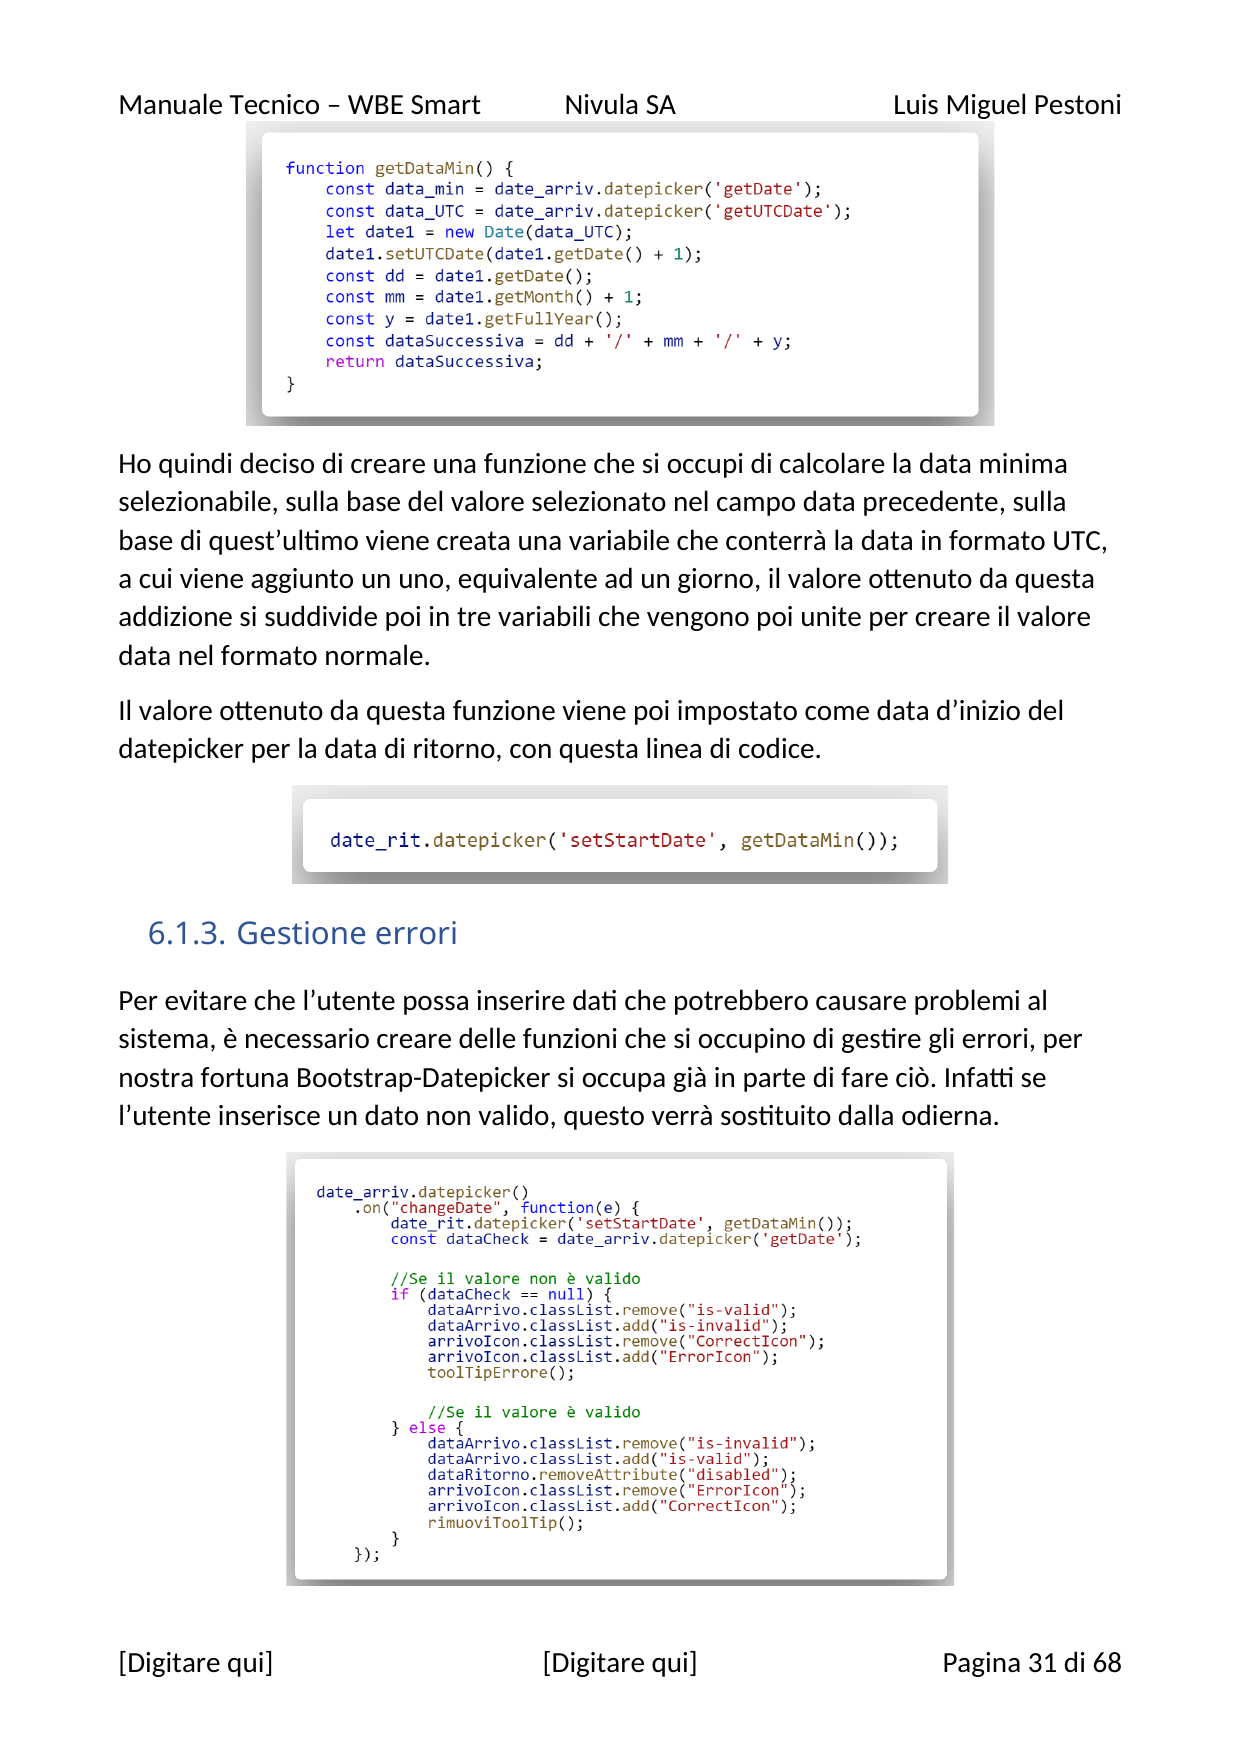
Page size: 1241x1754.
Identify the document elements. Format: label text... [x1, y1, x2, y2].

picture [245, 121, 995, 426]
text Per evitare che l’utente possa inserire dati che potrebbero causare problemi al sistema, è necessario creare delle funzioni che si occupino di gestire gli errori, per nostra fortuna Bootstrap-Datepicker si occupa già in parte di fare ciò. Infatti se l’utente inserisce un dato non valido, questo verrà sostituito dalla odierna. [118, 982, 1122, 1133]
subtitle Gestione errori [148, 911, 1122, 953]
text Il valore ottenuto da questa funzione viene poi impostato come data d’inizio del datepicker per la data di ritorno, con questa linea di codice. [118, 692, 1122, 766]
picture [286, 1152, 955, 1586]
picture [292, 785, 949, 884]
text Ho quindi deciso di creare una funzione che si occupi di calcolare la data minima selezionabile, sulla base del valore selezionato nel campo data precedente, sulla base di quest’ultimo viene creata una variabile che conterrà la data in formato UTC, a cui viene aggiunto un uno, equivalente ad un giorno, il valore ottenuto da questa addizione si suddivide poi in tre variabili che vengono poi unite per creare il valore data nel formato normale. [118, 445, 1122, 672]
